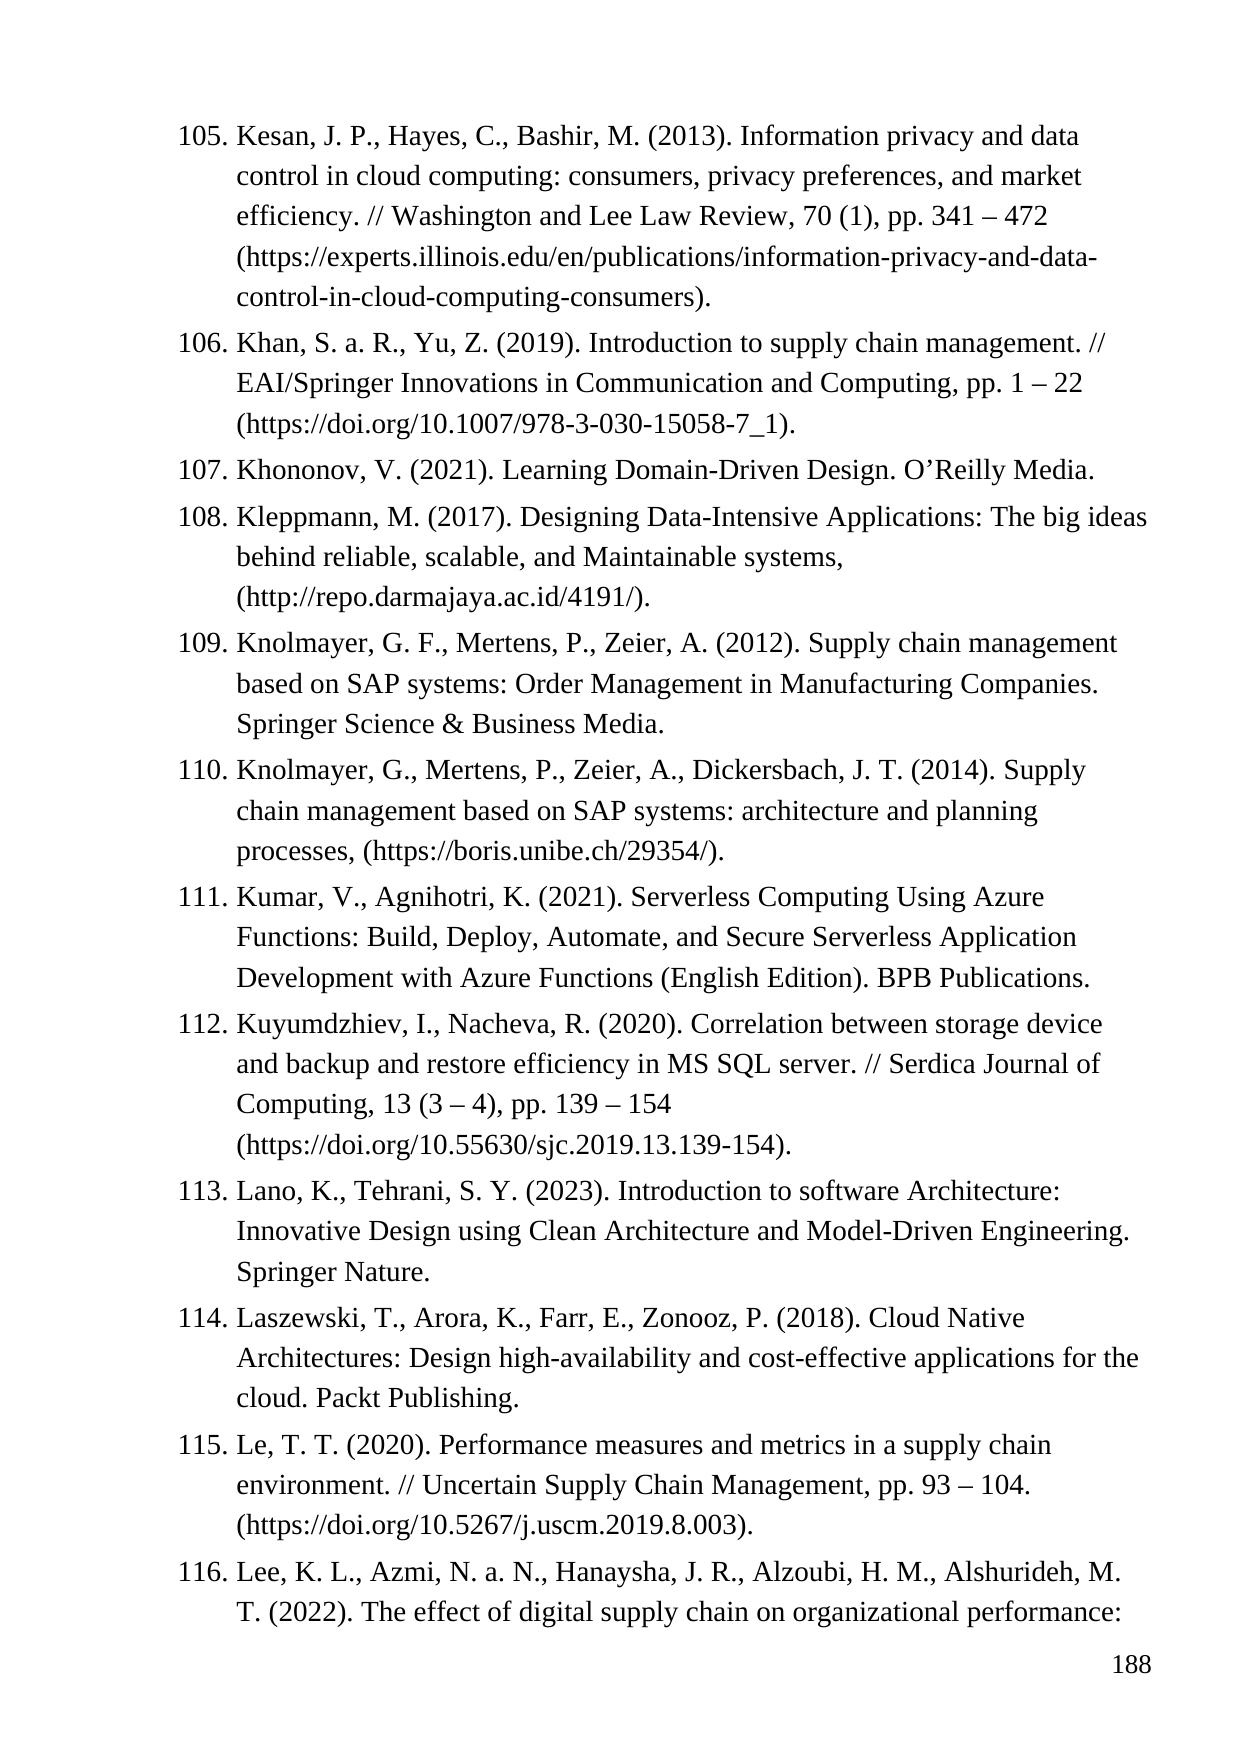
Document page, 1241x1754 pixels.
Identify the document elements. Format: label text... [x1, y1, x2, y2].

text Kumar, V., Agnihotri, K. (2021). Serverless Computing Using Azure Functions: Build, Deploy, Automate, and Secure Serverless Application Development with Azure Functions (English Edition). BPB Publications. [177, 879, 1152, 993]
text Knolmayer, G. F., Mertens, P., Zeier, A. (2012). Supply chain management based on SAP systems: Order Management in Manufacturing Companies. Springer Science & Business Media. [177, 626, 1152, 739]
text Lano, K., Tehrani, S. Y. (2023). Introduction to software Architecture: Innovative Design using Clean Architecture and Model-Driven Engineering. Springer Nature. [177, 1173, 1152, 1287]
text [177, 1554, 1152, 1628]
text Kesan, J. P., Hayes, C., Bashir, M. (2013). Information privacy and data control in cloud computing: consumers, privacy preferences, and market efficiency. // Washington and Lee Law Review, 70 (1), рр. 341 – 472 (https://experts.illinois.edu/en/publications/information-privacy-and-data-control-in-cloud-computing-consumers). [177, 118, 1152, 312]
text Knolmayer, G., Mertens, P., Zeier, A., Dickersbach, J. T. (2014). Supply chain management based on SAP systems: architecture and planning processes, (https://boris.unibe.ch/29354/). [177, 752, 1152, 866]
text Laszewski, T., Arora, K., Farr, E., Zonooz, P. (2018). Cloud Native Architectures: Design high-availability and cost-effective applications for the cloud. Packt Publishing. [177, 1300, 1152, 1414]
text Khononov, V. (2021). Learning Domain-Driven Design. O’Reilly Media. [177, 452, 1152, 486]
text Khan, S. a. R., Yu, Z. (2019). Introduction to supply chain management. // EAI/Springer Innovations in Communication and Computing, pp. 1 – 22 (https://doi.org/10.1007/978-3-030-15058-7_1). [177, 325, 1152, 439]
text Kuyumdzhiev, I., Nacheva, R. (2020). Correlation between storage device and backup and restore efficiency in MS SQL server. // Serdica Journal of Computing, 13 (3 – 4), рр. 139 – 154 (https://doi.org/10.55630/sjc.2019.13.139-154). [177, 1006, 1152, 1160]
text Kleppmann, M. (2017). Designing Data-Intensive Applications: The big ideas behind reliable, scalable, and Maintainable systems, (http://repo.darmajaya.ac.id/4191/). [177, 499, 1152, 613]
text Le, T. T. (2020). Performance measures and metrics in a supply chain environment. // Uncertain Supply Chain Management, рр. 93 – 104. (https://doi.org/10.5267/j.uscm.2019.8.003). [177, 1427, 1152, 1541]
